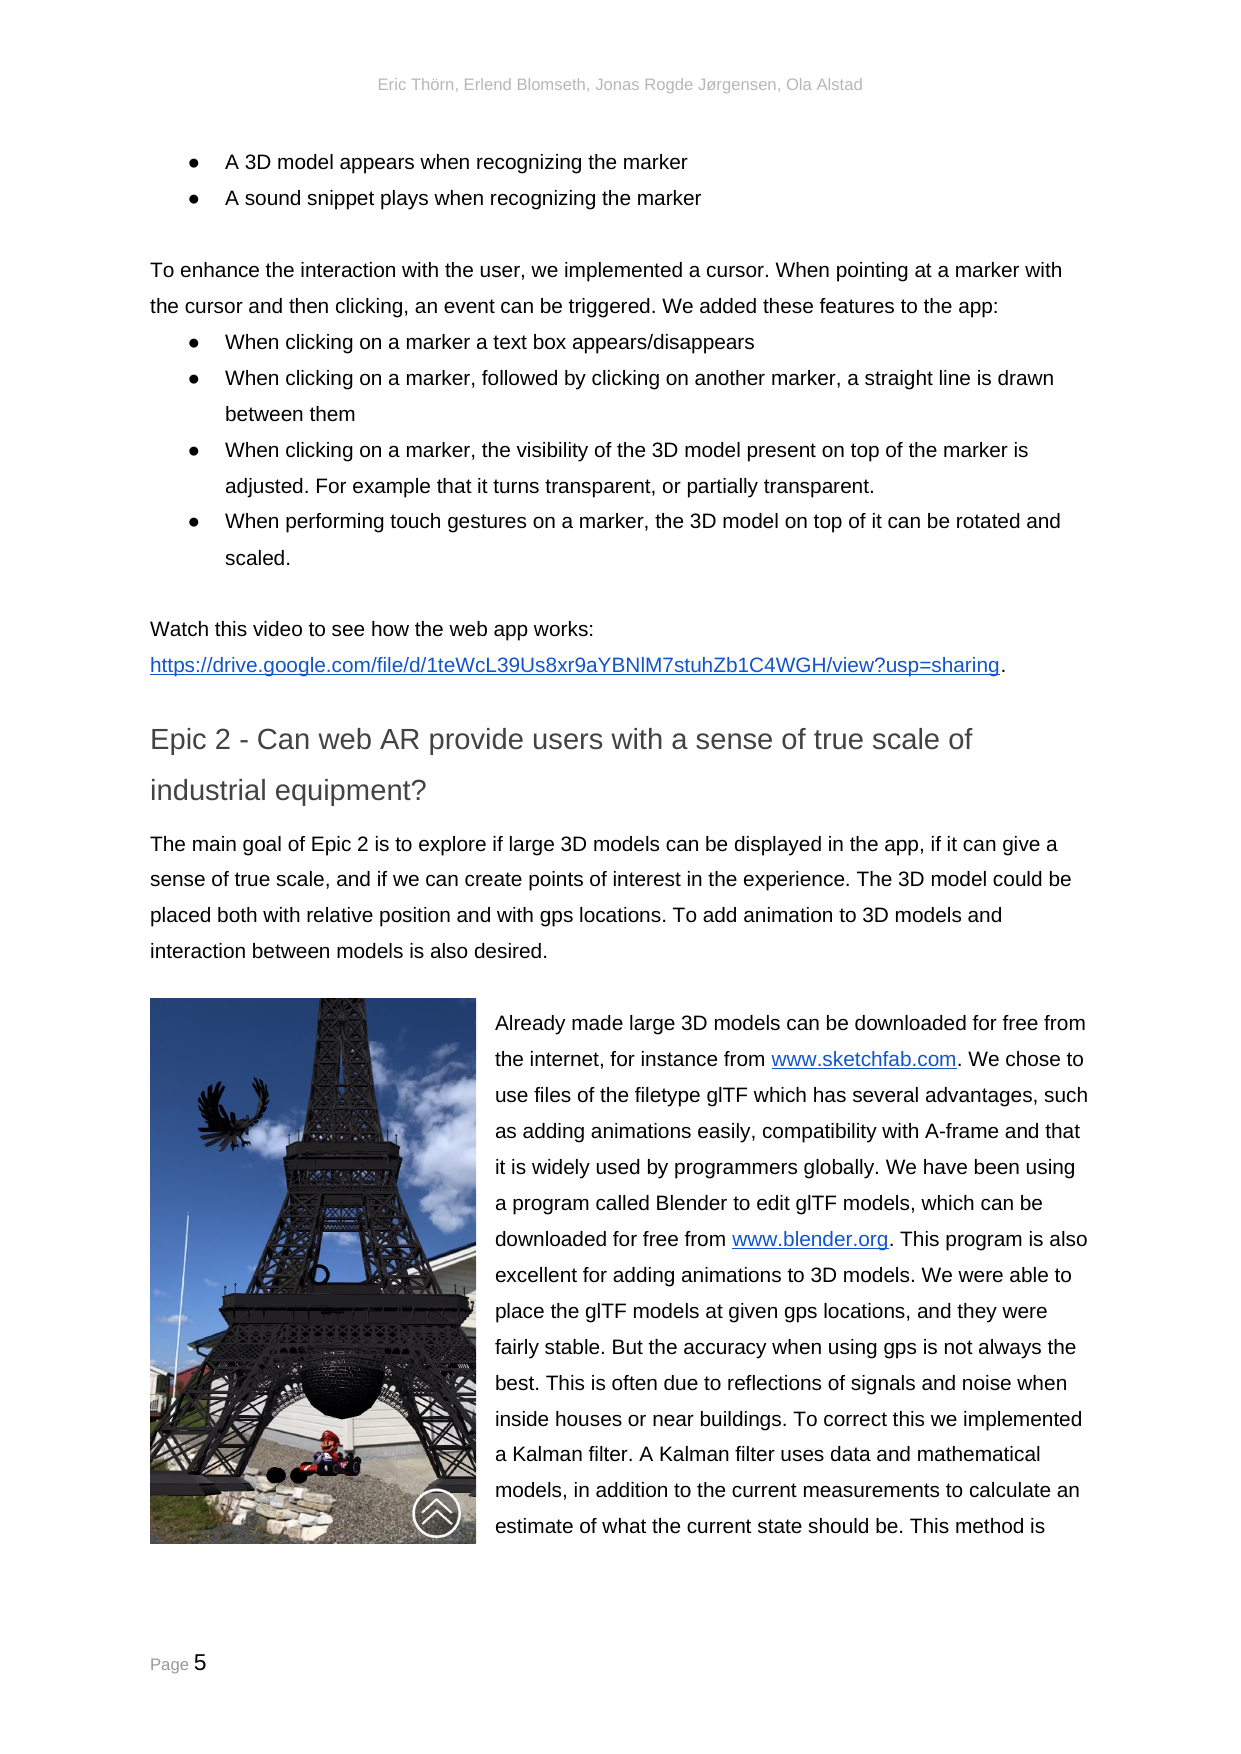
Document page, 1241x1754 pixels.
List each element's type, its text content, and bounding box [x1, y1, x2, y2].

list When clicking on a marker, the visibility of the 3D model present on top of the marker is adjusted. For example that it turns transparent, or partially transparent. [187, 437, 1090, 497]
list When performing touch gestures on a marker, the 3D model on top of it can be rotated and scaled. [187, 509, 1090, 569]
list When clicking on a marker, followed by clicking on another marker, a straight line is drawn between them [187, 366, 1090, 426]
text To enhance the interaction with the user, we implemented a cursor. When pointing at a marker with the cursor and then clicking, an event can be triggered. We added these features to the app: [150, 258, 1090, 318]
list When clicking on a marker a text box appears/disappears [187, 330, 1090, 354]
list A sound snippet plays when recognizing the marker [187, 186, 1090, 210]
subtitle Epic 2 - Can web AR provide users with a sense of true scale of industrial equipment? [150, 722, 1090, 806]
list A 3D model appears when recognizing the marker [187, 150, 1090, 174]
picture [150, 998, 477, 1544]
text Watch this video to see how the web app works: https://drive.google.com/file/d/1teWcL39Us8xr9aYBNlM7stuhZb1C4WGH/view?usp=sharing. [150, 617, 1090, 677]
text The main goal of Epic 2 is to explore if large 3D models can be displayed in the app, if it can give a sense of true scale, and if we can create points of interest in the experience. The 3D model could be placed both with relative position and with gps locations. To add animation to 3D models and interaction between models is also desired. [150, 831, 1090, 963]
